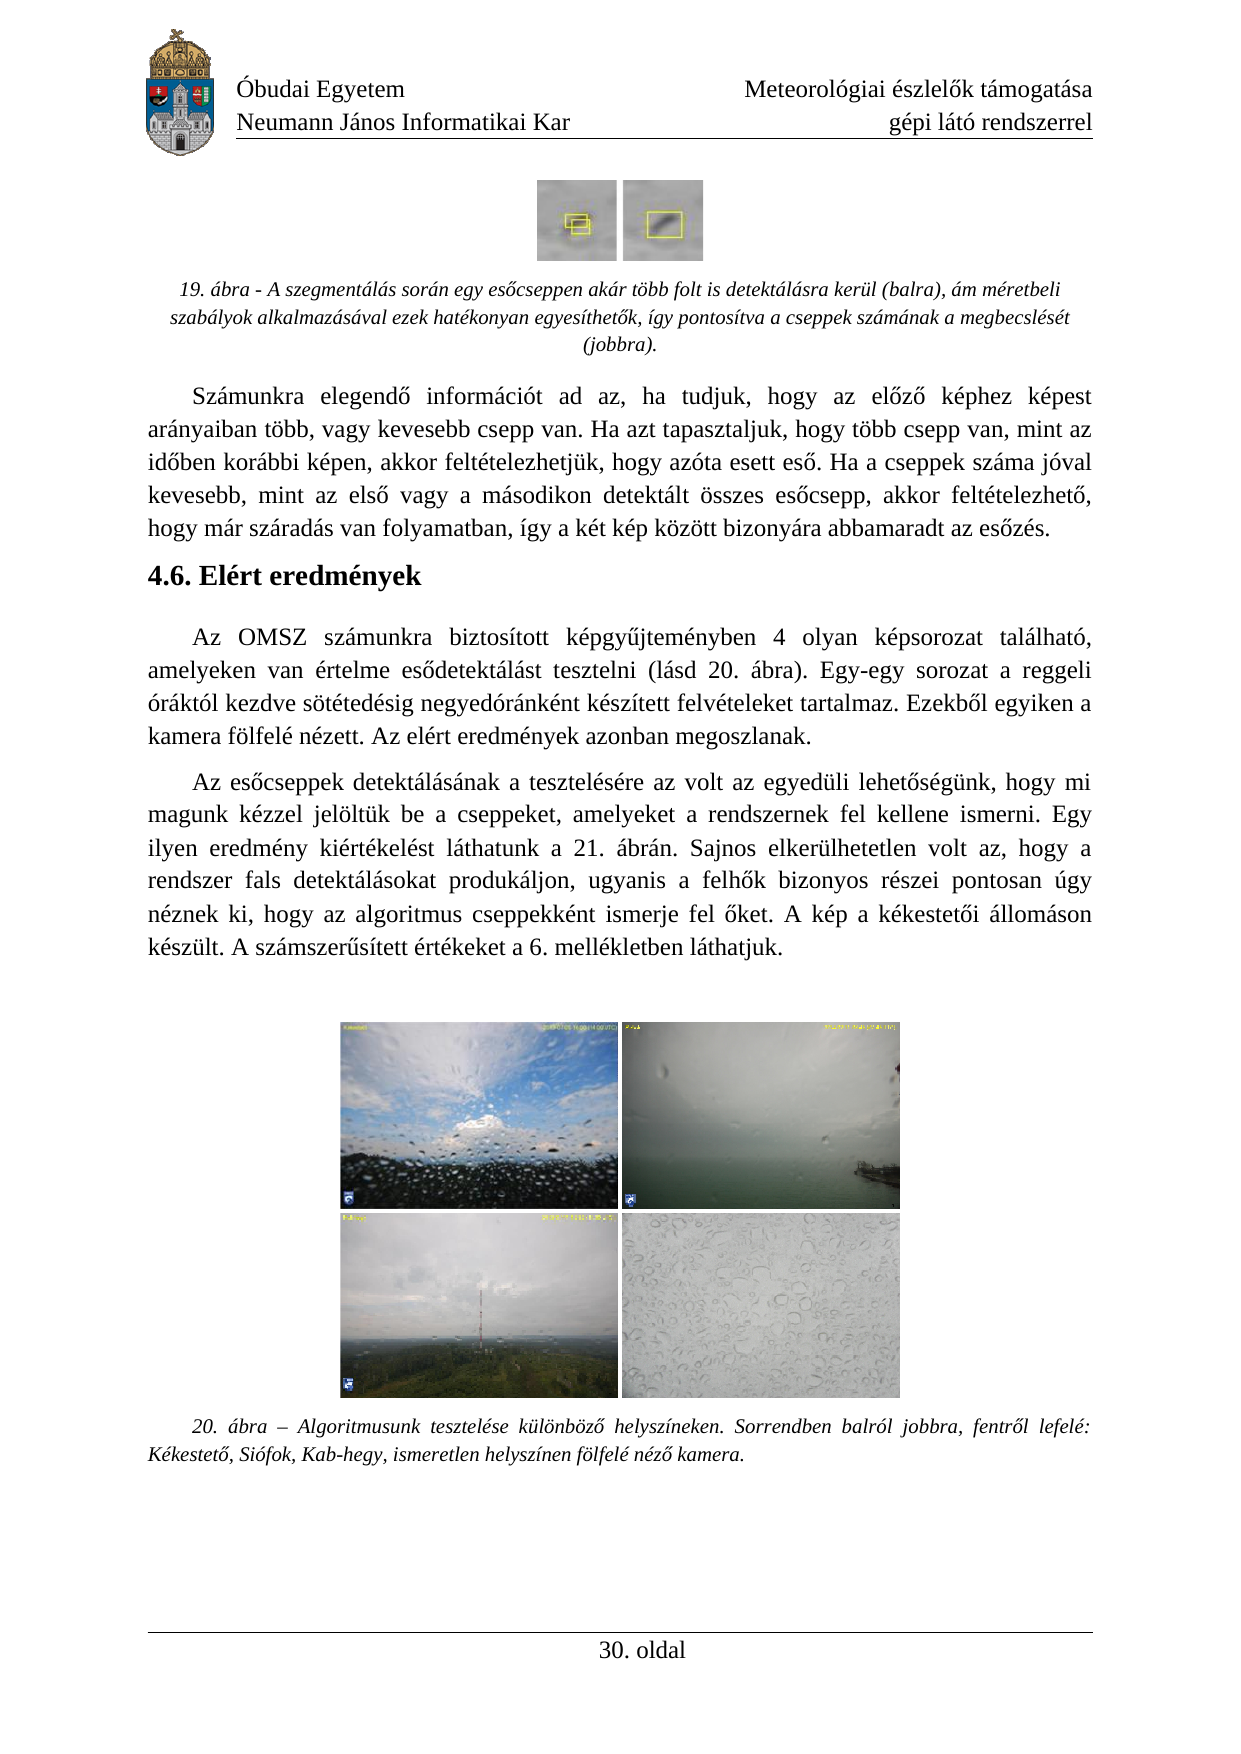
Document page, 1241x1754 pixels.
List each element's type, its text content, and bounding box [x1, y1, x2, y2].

subtitle 4.6. Elért eredmények [148, 558, 1093, 592]
picture [340, 1022, 900, 1398]
text 19. ábra - A szegmentálás során egy esőcseppen akár több folt is detektálásra kerül (balra), ám méretbeli szabályok alkalmazásával ezek hatékonyan egyesíthetők, így pontosítva a cseppek számának a megbecslését (jobbra). [148, 277, 1093, 356]
text Számunkra elegendő információt ad az, ha tudjuk, hogy az előző képhez képest arányaiban több, vagy kevesebb csepp van. Ha azt tapasztaljuk, hogy több csepp van, mint az időben korábbi képen, akkor feltételezhetjük, hogy azóta esett eső. Ha a cseppek száma jóval kevesebb, mint az első vagy a másodikon detektált összes esőcsepp, akkor feltételezhető, hogy már száradás van folyamatban, így a két kép között bizonyára abbamaradt az esőzés. [148, 509, 1093, 542]
text Az esőcseppek detektálásának a tesztelésére az volt az egyedüli lehetőségünk, hogy mi magunk kézzel jelöltük be a cseppeket, amelyeket a rendszernek fel kellene ismerni. Egy ilyen eredmény kiértékelést láthatunk a 21. ábrán. Sajnos elkerülhetetlen volt az, hogy a rendszer fals detektálásokat produkáljon, ugyanis a felhők bizonyos részei pontosan úgy néznek ki, hogy az algoritmus cseppekként ismerje fel őket. A kép a kékestetői állomáson készült. A számszerűsített értékeket a 6. mellékletben láthatjuk. [148, 767, 1093, 960]
text Az OMSZ számunkra biztosított képgyűjteményben 4 olyan képsorozat található, amelyeken van értelme esődetektálást tesztelni (lásd 20. ábra). Egy-egy sorozat a reggeli óráktól kezdve sötétedésig negyedóránként készített felvételeket tartalmaz. Ezekből egyiken a kamera fölfelé nézett. Az elért eredmények azonban megoszlanak. [148, 622, 1093, 750]
text 20. ábra – Algoritmusunk tesztelése különböző helyszíneken. Sorrendben balról jobbra, fentről lefelé: Kékestető, Siófok, Kab-hegy, ismeretlen helyszínen fölfelé néző kamera. [148, 1414, 1093, 1466]
picture [537, 180, 704, 261]
text Számunkra elegendő információt ad az, ha tudjuk, hogy az előző képhez képest arányaiban több, vagy kevesebb csepp van. Ha azt tapasztaljuk, hogy több csepp van, mint az időben korábbi képen, akkor feltételezhetjük, hogy azóta esett eső. Ha a cseppek száma jóval kevesebb, mint az első vagy a másodikon detektált összes esőcsepp, akkor feltételezhető, hogy már száradás van folyamatban, így a két kép között bizonyára abbamaradt az esőzés. [148, 381, 1093, 414]
picture [146, 28, 215, 157]
